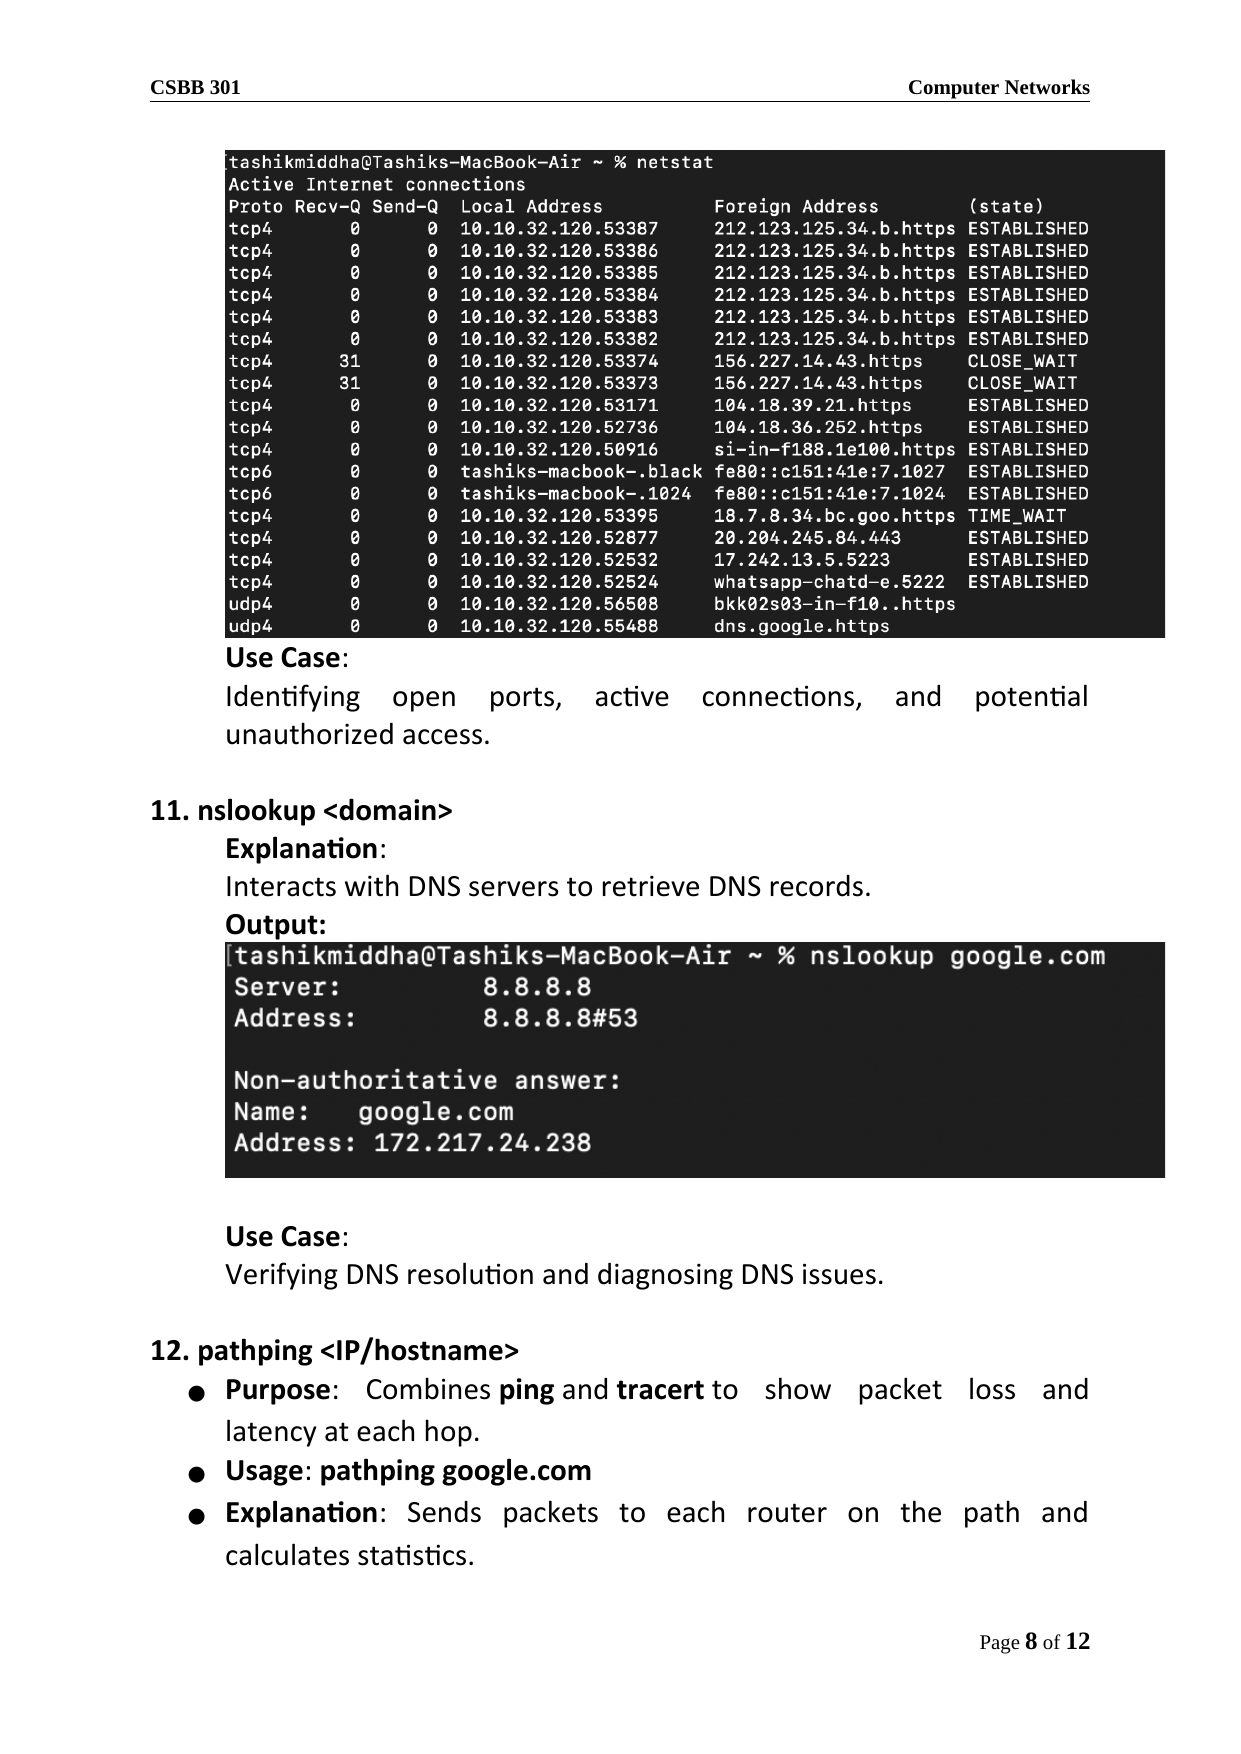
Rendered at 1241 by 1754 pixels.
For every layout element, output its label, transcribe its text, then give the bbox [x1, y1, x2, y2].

list Purpose: Combines ping and tracert to show packet loss and latency at each hop. [187, 1368, 1090, 1449]
picture [225, 942, 1166, 1178]
text Interacts with DNS servers to retrieve DNS records. [225, 866, 1090, 904]
text Use Case: [225, 638, 1090, 676]
text 12. pathping <IP/hostname> [150, 1330, 1090, 1368]
text Identifying open ports, active connections, and potential unauthorized access. [225, 676, 1090, 752]
list Usage: pathping google.com [187, 1449, 1090, 1492]
picture [225, 150, 1166, 638]
text Use Case: [225, 1216, 1090, 1254]
text Explanation: [225, 828, 1090, 866]
text 11. nslookup <domain> [150, 790, 1090, 828]
list Explanation: Sends packets to each router on the path and calculates statistics. [187, 1492, 1090, 1573]
text Verifying DNS resolution and diagnosing DNS issues. [225, 1254, 1090, 1292]
text Output: [225, 904, 1090, 942]
